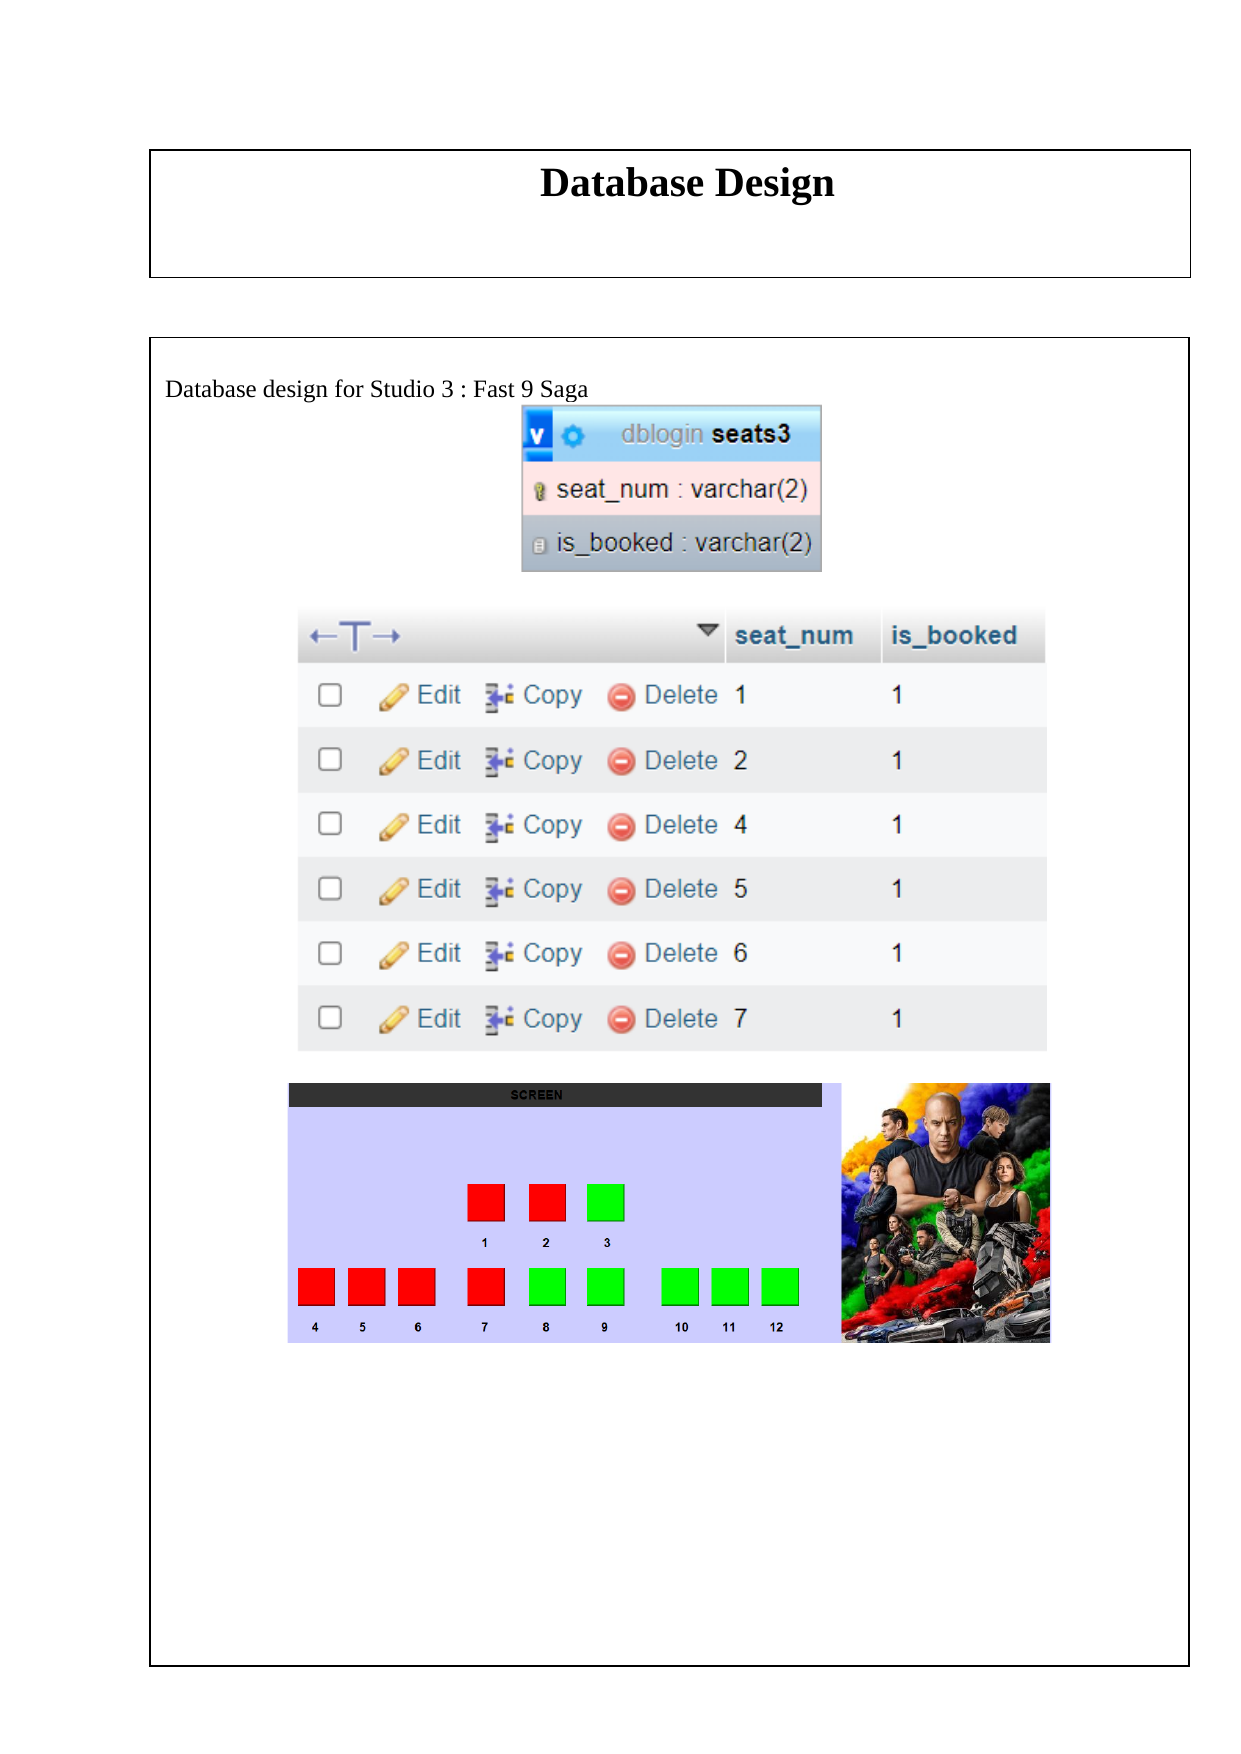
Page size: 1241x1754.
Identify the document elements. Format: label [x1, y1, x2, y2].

picture [292, 599, 1047, 1056]
picture [287, 1083, 1052, 1343]
picture [517, 402, 822, 572]
